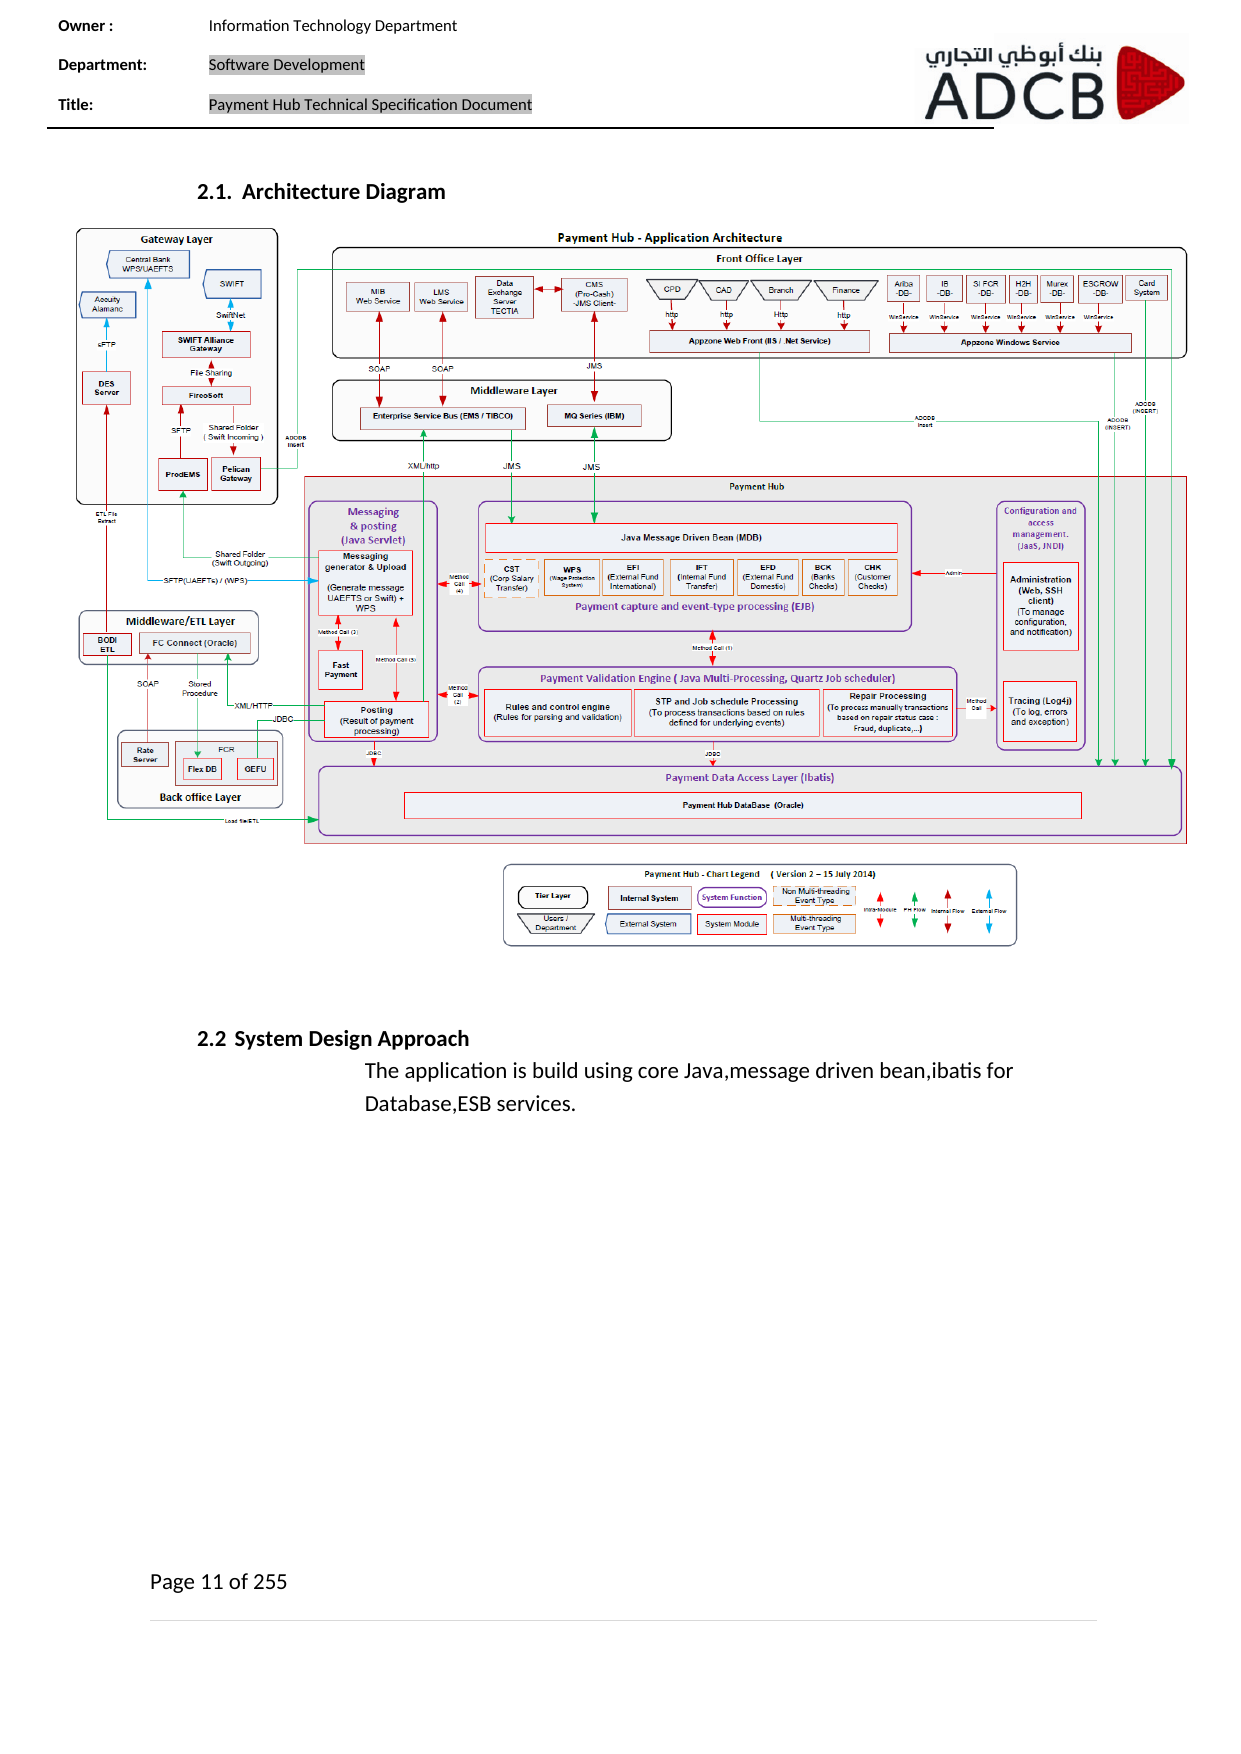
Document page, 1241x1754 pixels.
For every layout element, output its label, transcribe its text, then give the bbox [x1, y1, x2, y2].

list Architecture Diagram [197, 177, 1097, 206]
list System Design Approach [197, 1024, 1097, 1052]
list The application is build using core Java,message driven bean,ibatis for Database,ESB services. [364, 1057, 1097, 1117]
picture [914, 33, 1189, 124]
picture [59, 211, 1200, 962]
